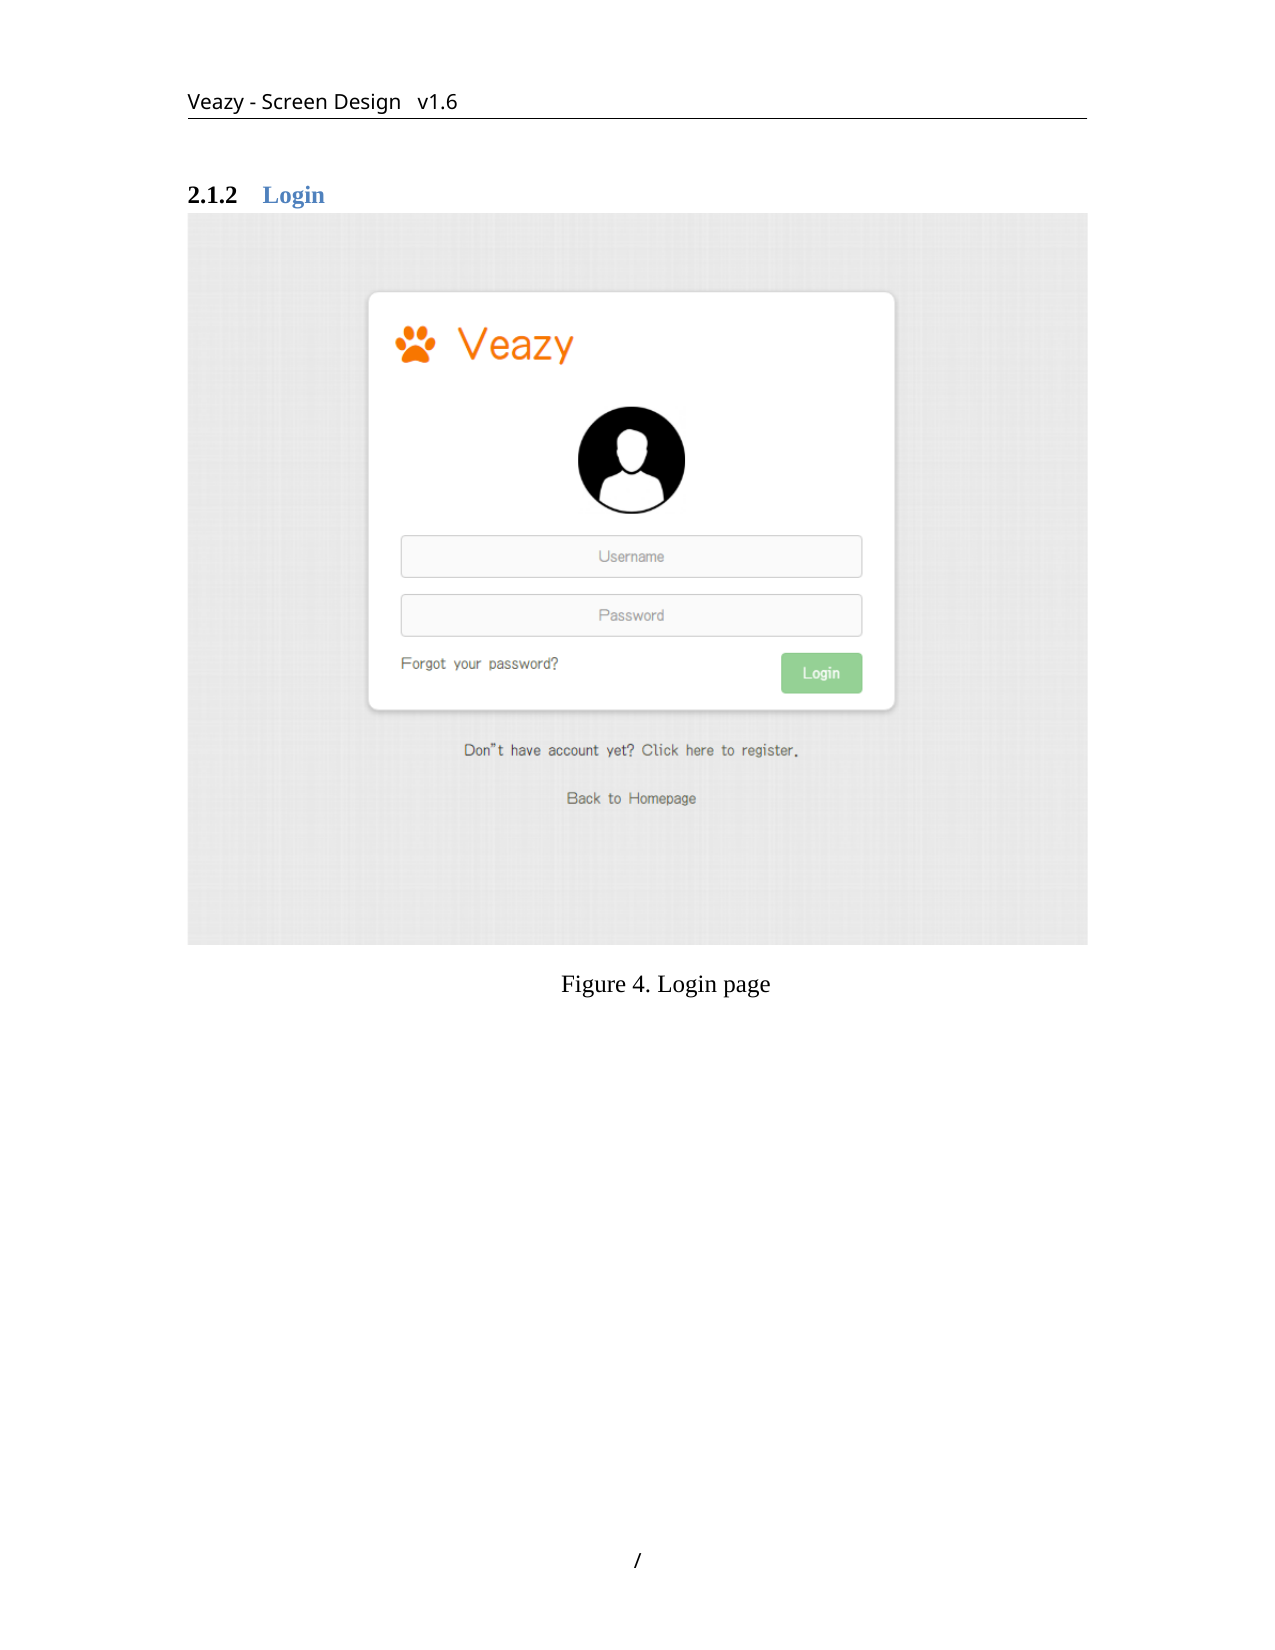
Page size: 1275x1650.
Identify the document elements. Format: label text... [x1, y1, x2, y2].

text Figure 4. Login page [244, 969, 1087, 998]
picture [187, 213, 1088, 945]
subtitle Login [187, 180, 1087, 209]
